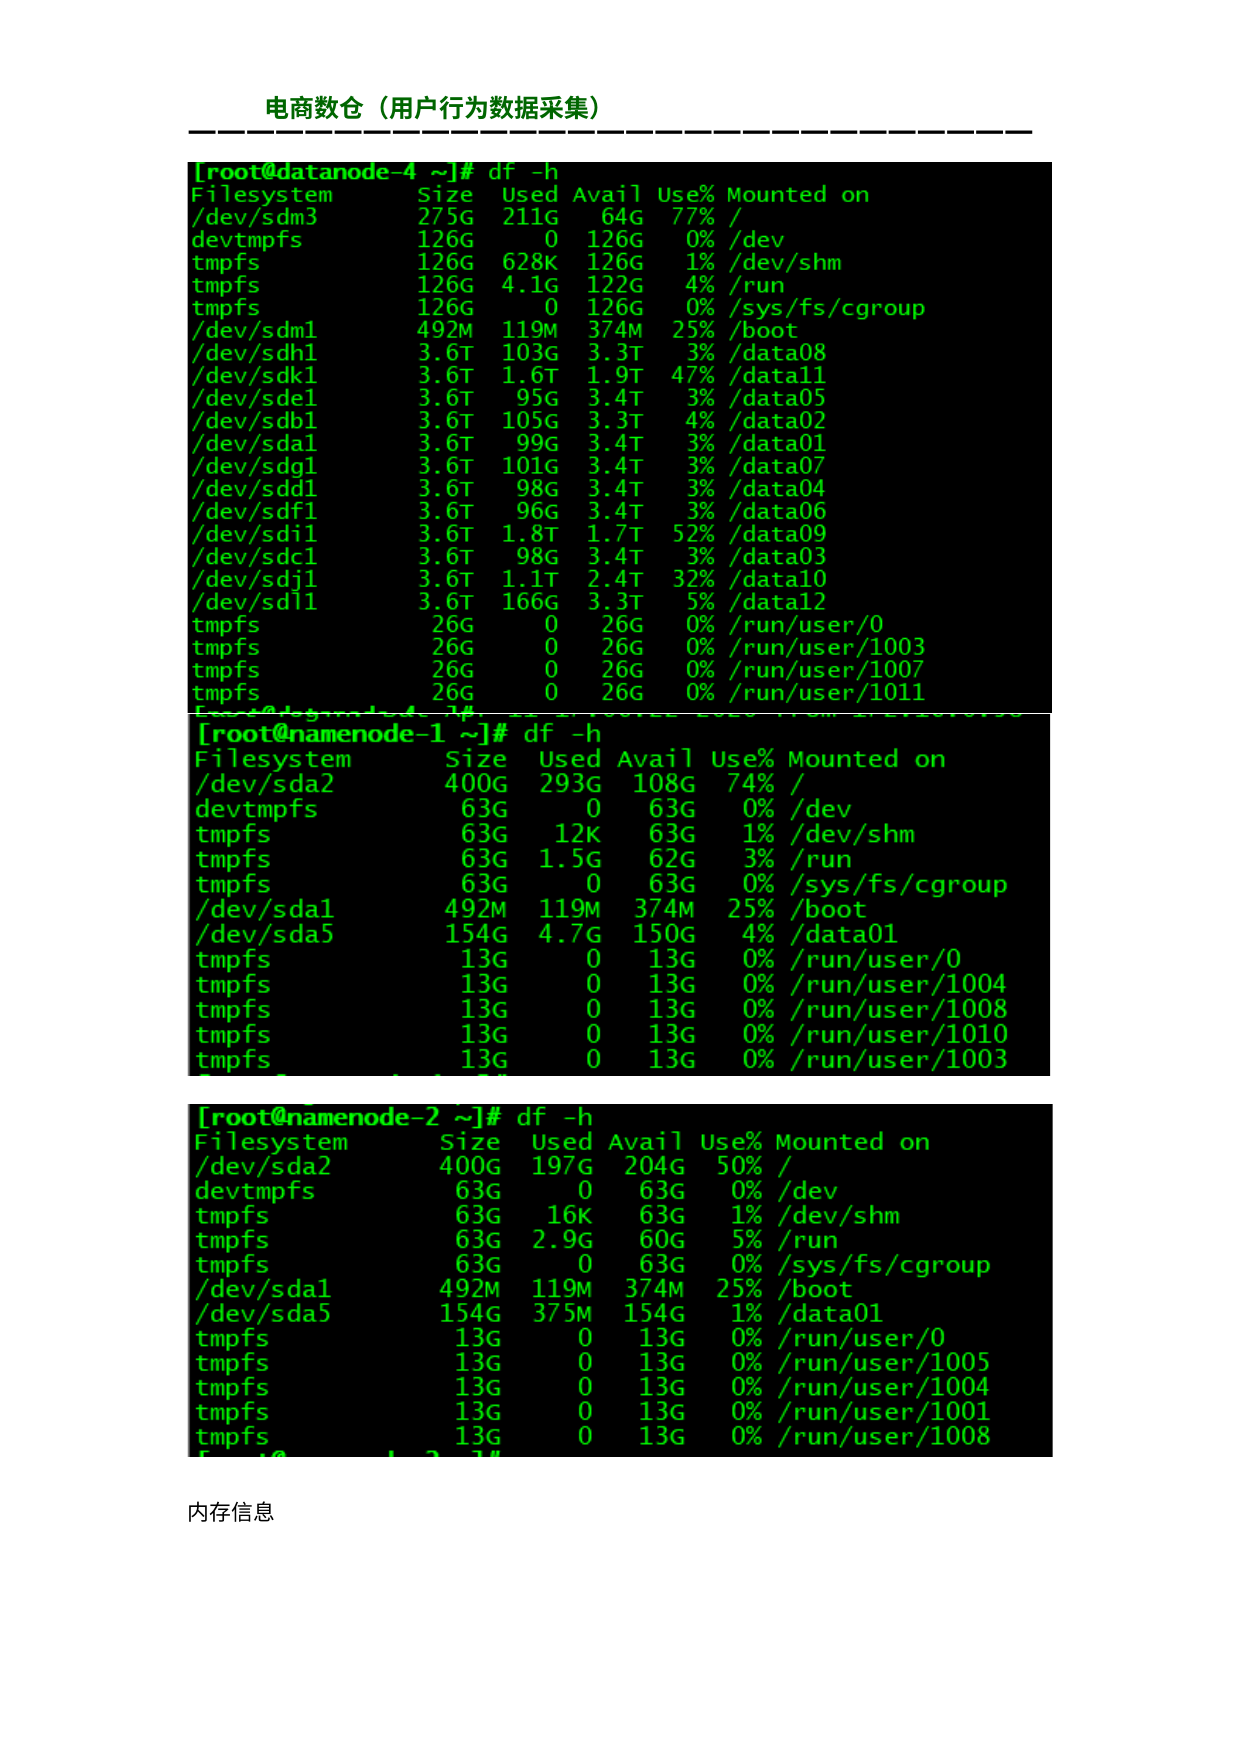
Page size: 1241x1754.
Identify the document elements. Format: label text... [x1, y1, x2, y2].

text 内存信息 [187, 1494, 1053, 1527]
picture [187, 1104, 1053, 1457]
picture [187, 162, 1052, 713]
picture [187, 714, 1050, 1076]
